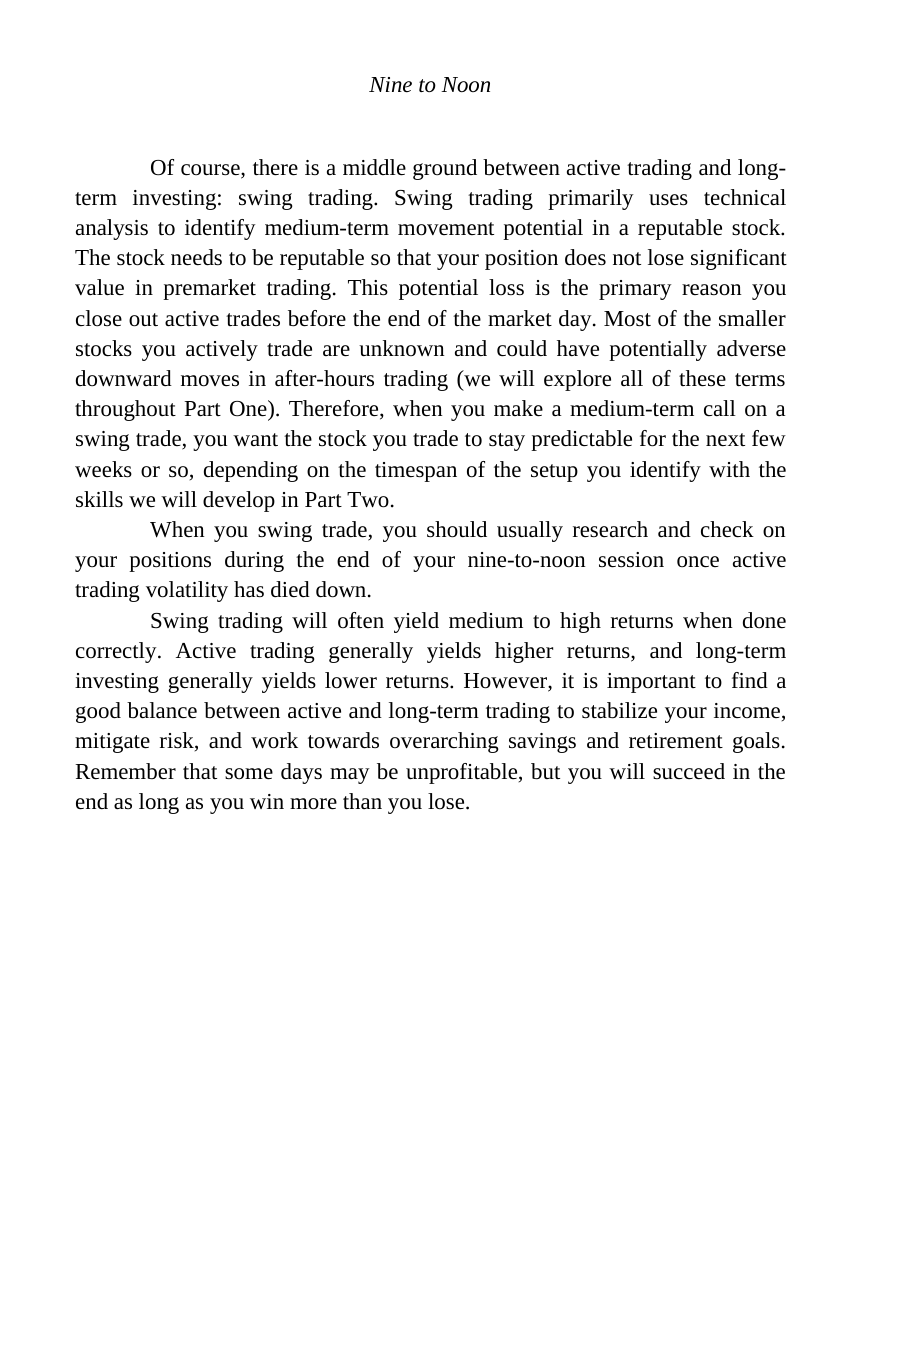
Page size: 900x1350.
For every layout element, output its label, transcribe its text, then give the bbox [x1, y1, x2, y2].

text When you swing trade, you should usually research and check on your positions during the end of your nine-to-noon session once active trading volatility has died down. [75, 516, 787, 546]
text When you swing trade, you should usually research and check on your positions during the end of your nine-to-noon session once active trading volatility has died down. [75, 573, 787, 603]
